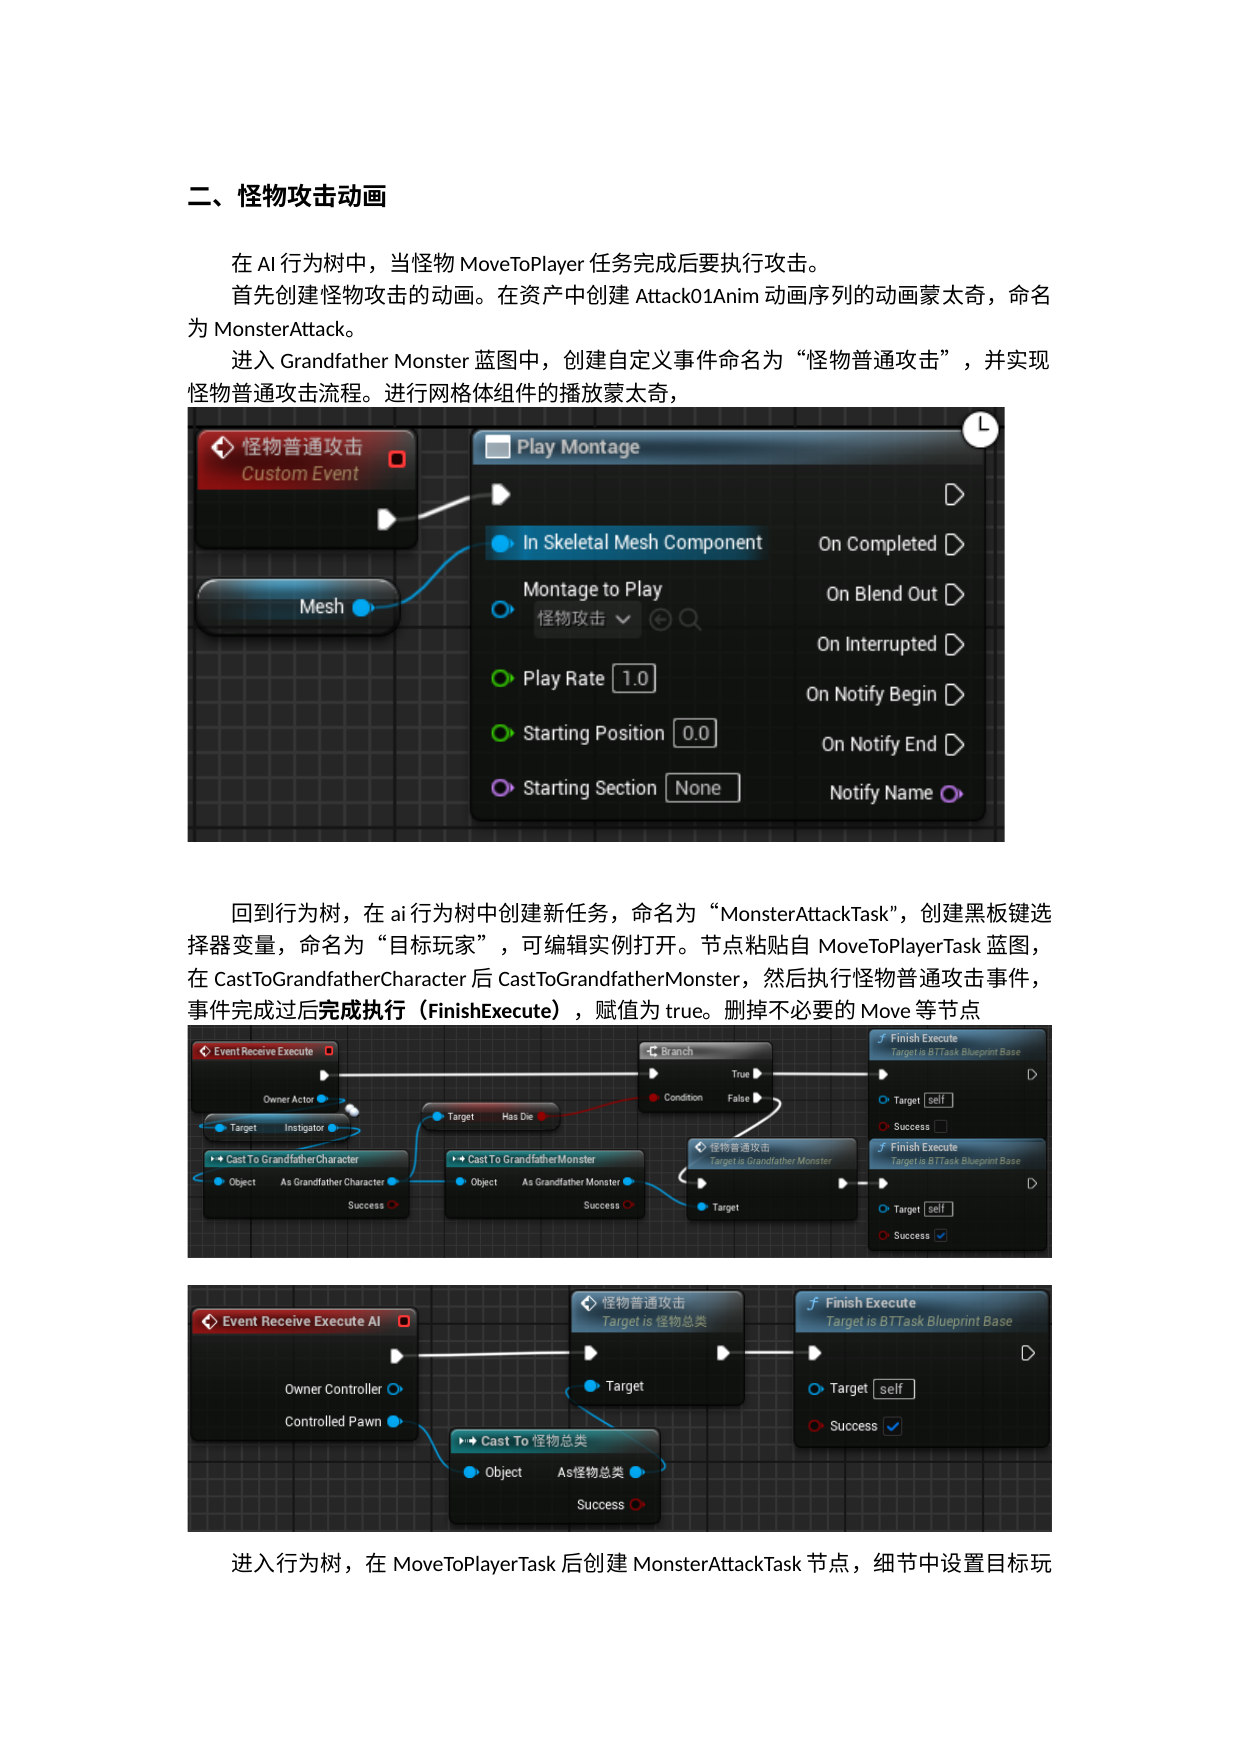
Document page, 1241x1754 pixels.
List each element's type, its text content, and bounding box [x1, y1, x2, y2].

text 进入Grandfather Monster蓝图中，创建自定义事件命名为“怪物普通攻击”，并实现怪物普通攻击流程。进行网格体组件的播放蒙太奇， [187, 343, 1053, 408]
text 回到行为树，在ai行为树中创建新任务，命名为“MonsterAttackTask”，创建黑板键选择器变量，命名为“目标玩家”，可编辑实例打开。节点粘贴自MoveToPlayerTask蓝图，在CastToGrandfatherCharacter后CastToGrandfatherMonster，然后执行怪物普通攻击事件，事件完成过后完成执行（FinishExecute），赋值为true。删掉不必要的Move等节点 [187, 895, 1053, 1025]
subtitle 二、怪物攻击动画 [187, 162, 1053, 227]
picture [187, 1025, 1052, 1258]
text 首先创建怪物攻击的动画。在资产中创建Attack01Anim动画序列的动画蒙太奇，命名为MonsterAttack。 [187, 278, 1053, 343]
picture [187, 407, 1005, 842]
picture [187, 1285, 1052, 1532]
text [187, 1545, 1053, 1578]
text 在AI行为树中，当怪物MoveToPlayer任务完成后要执行攻击。 [187, 245, 1053, 278]
